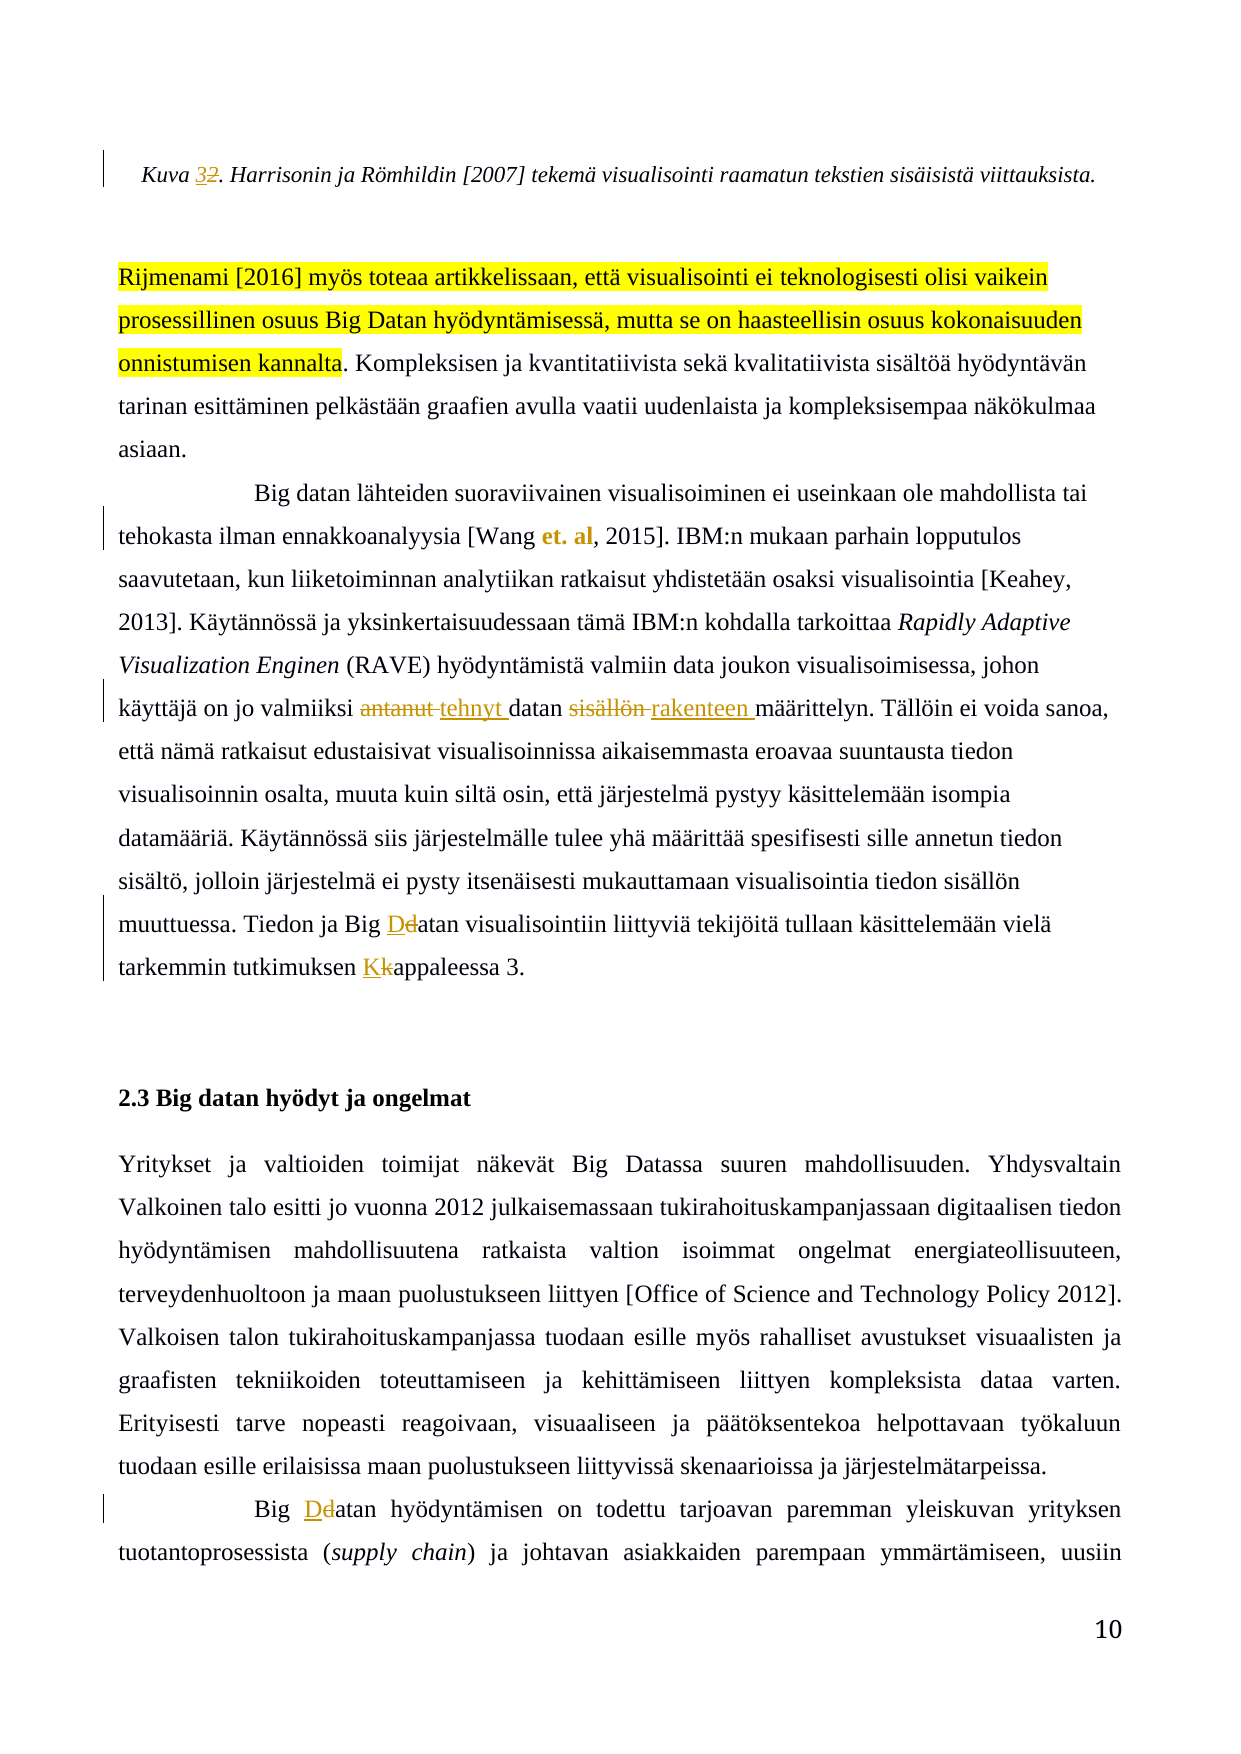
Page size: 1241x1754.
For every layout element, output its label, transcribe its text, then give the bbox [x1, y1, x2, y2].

text Rijmenami [2016] myös toteaa artikkelissaan, että visualisointi ei teknologisesti olisi vaikein prosessillinen osuus Big Datan hyödyntämisessä, mutta se on haasteellisin osuus kokonaisuuden onnistumisen kannalta. Kompleksisen ja kvantitatiivista sekä kvalitatiivista sisältöä hyödyntävän tarinan esittäminen pelkästään graafien avulla vaatii uudenlaista ja kompleksisempaa näkökulmaa asiaan. [118, 262, 1122, 463]
text Yritykset ja valtioiden toimijat näkevät Big Datassa suuren mahdollisuuden. Yhdysvaltain Valkoinen talo esitti jo vuonna 2012 julkaisemassaan tukirahoituskampanjassaan digitaalisen tiedon hyödyntämisen mahdollisuutena ratkaista valtion isoimmat ongelmat energiateollisuuteen, terveydenhuoltoon ja maan puolustukseen liittyen [Office of Science and Technology Policy 2012]. Valkoisen talon tukirahoituskampanjassa tuodaan esille myös rahalliset avustukset visuaalisten ja graafisten tekniikoiden toteuttamiseen ja kehittämiseen liittyen kompleksista dataa varten. Erityisesti tarve nopeasti reagoivaan, visuaaliseen ja päätöksentekoa helpottavaan työkaluun tuodaan esille erilaisissa maan puolustukseen liittyvissä skenaarioissa ja järjestelmätarpeissa. [118, 1149, 1122, 1480]
text Kuva . Harrisonin ja Römhildin [2007] tekemä visualisointi raamatun tekstien sisäisistä viittauksista. [118, 149, 1122, 187]
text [118, 1494, 1122, 1566]
text Big datan lähteiden suoraviivainen visualisoiminen ei useinkaan ole mahdollista tai tehokasta ilman ennakkoanalyysia [Wang et. al, 2015]. IBM:n mukaan parhain lopputulos saavutetaan, kun liiketoiminnan analytiikan ratkaisut yhdistetään osaksi visualisointia [Keahey, 2013]. Käytännössä ja yksinkertaisuudessaan tämä IBM:n kohdalla tarkoittaa Rapidly Adaptive Visualization Enginen (RAVE) hyödyntämistä valmiin data joukon visualisoimisessa, johon käyttäjä on jo valmiiksi datan määrittelyn. Tällöin ei voida sanoa, että nämä ratkaisut edustaisivat visualisoinnissa aikaisemmasta eroavaa suuntausta tiedon visualisoinnin osalta, muuta kuin siltä osin, että järjestelmä pystyy käsittelemään isompia datamääriä. Käytännössä siis järjestelmälle tulee yhä määrittää spesifisesti sille annetun tiedon sisältö, jolloin järjestelmä ei pysty itsenäisesti mukauttamaan visualisointia tiedon sisällön muuttuessa. Tiedon ja Big atan visualisointiin liittyviä tekijöitä tullaan käsittelemään vielä tarkemmin tutkimuksen appaleessa 3. [118, 478, 1122, 981]
text 2.3 Big datan hyödyt ja ongelmat [118, 1074, 1122, 1112]
